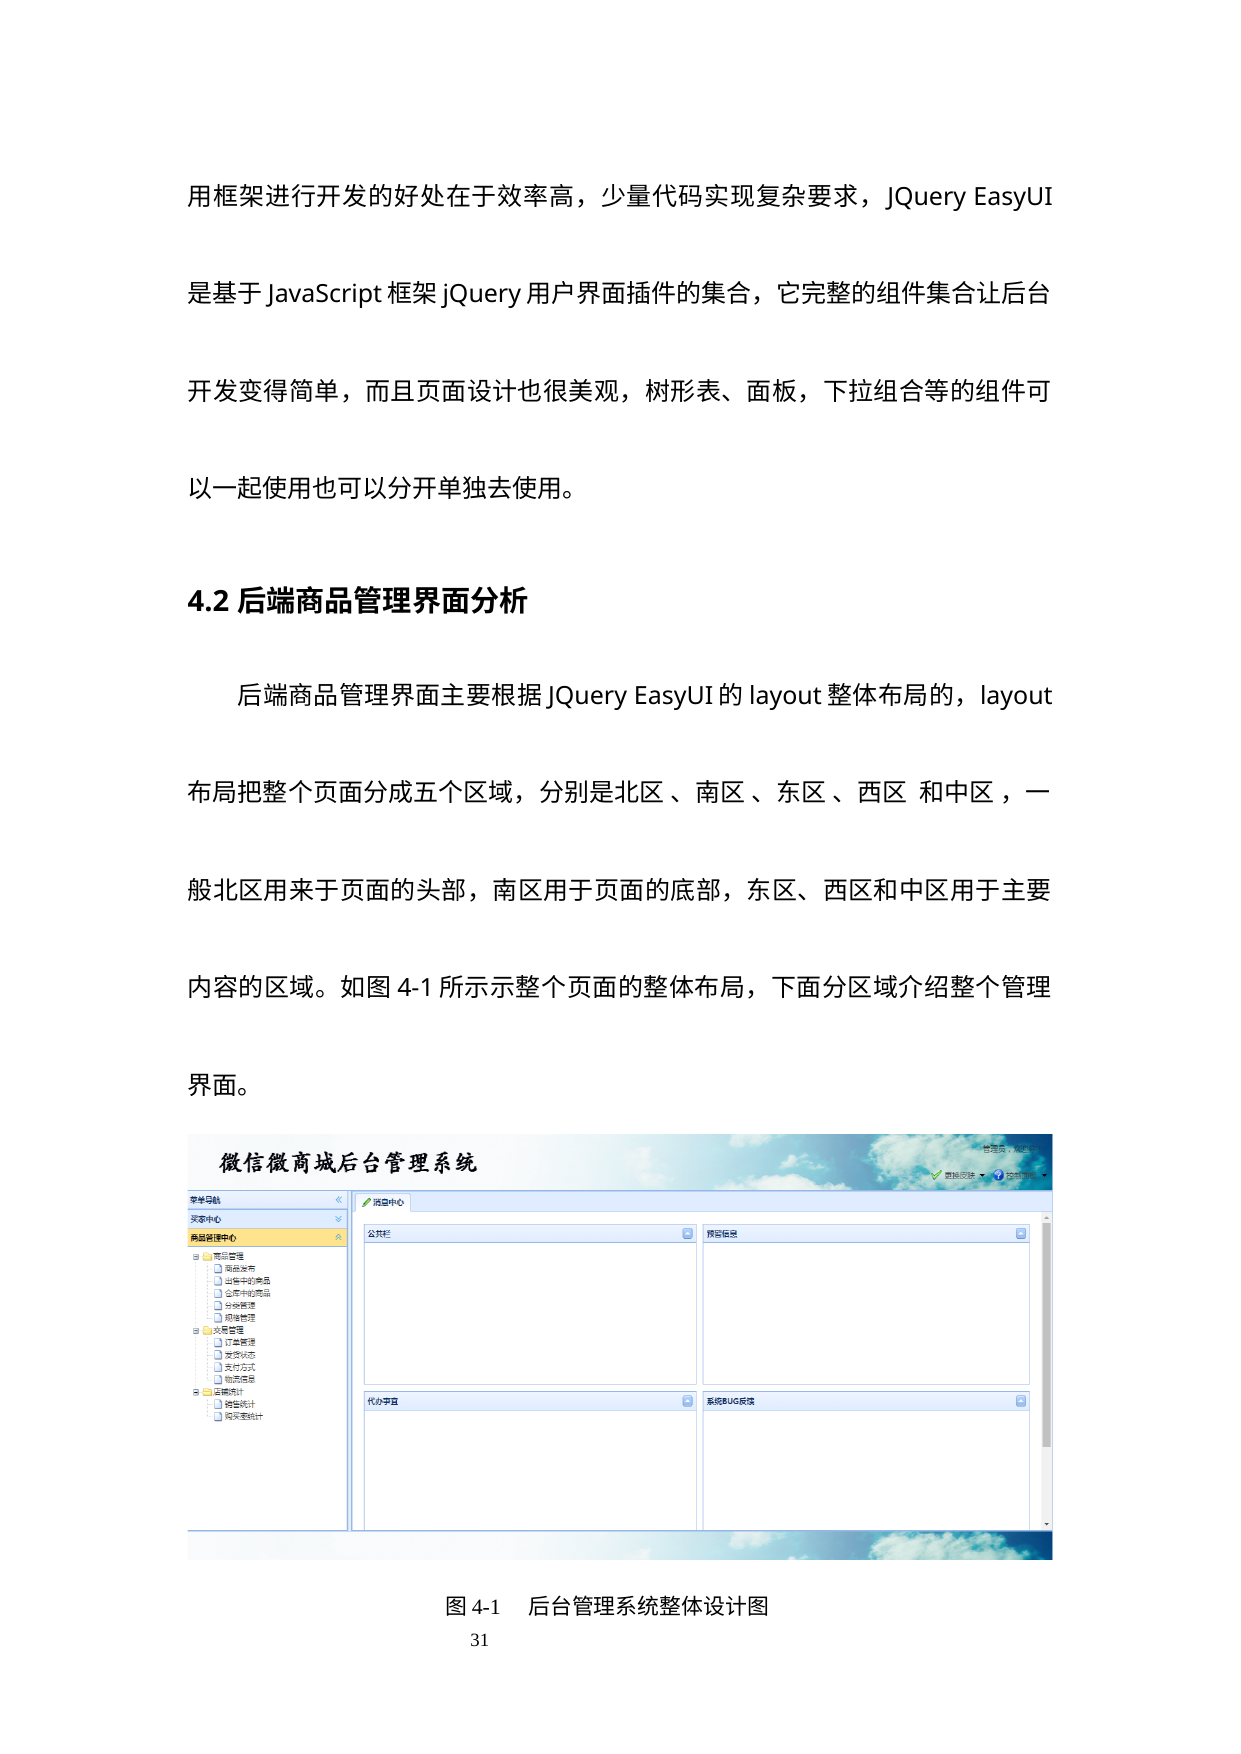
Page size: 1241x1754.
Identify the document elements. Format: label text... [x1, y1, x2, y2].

picture [187, 1134, 1053, 1560]
subtitle 4.2 后端商品管理界面分析 [187, 567, 1053, 632]
text 后端商品管理界面主要根据JQuery EasyUI的layout整体布局的，layout布局把整个页面分成五个区域，分别是北区 、南区 、东区 、西区 和中区 ，一般北区用来于页面的头部，南区用于页面的底部，东区、西区和中区用于主要内容的区域。如图4-1所示示整个页面的整体布局，下面分区域介绍整个管理界面。 [187, 661, 1053, 1116]
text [187, 162, 1053, 519]
picture [1033, 1162, 1042, 1174]
